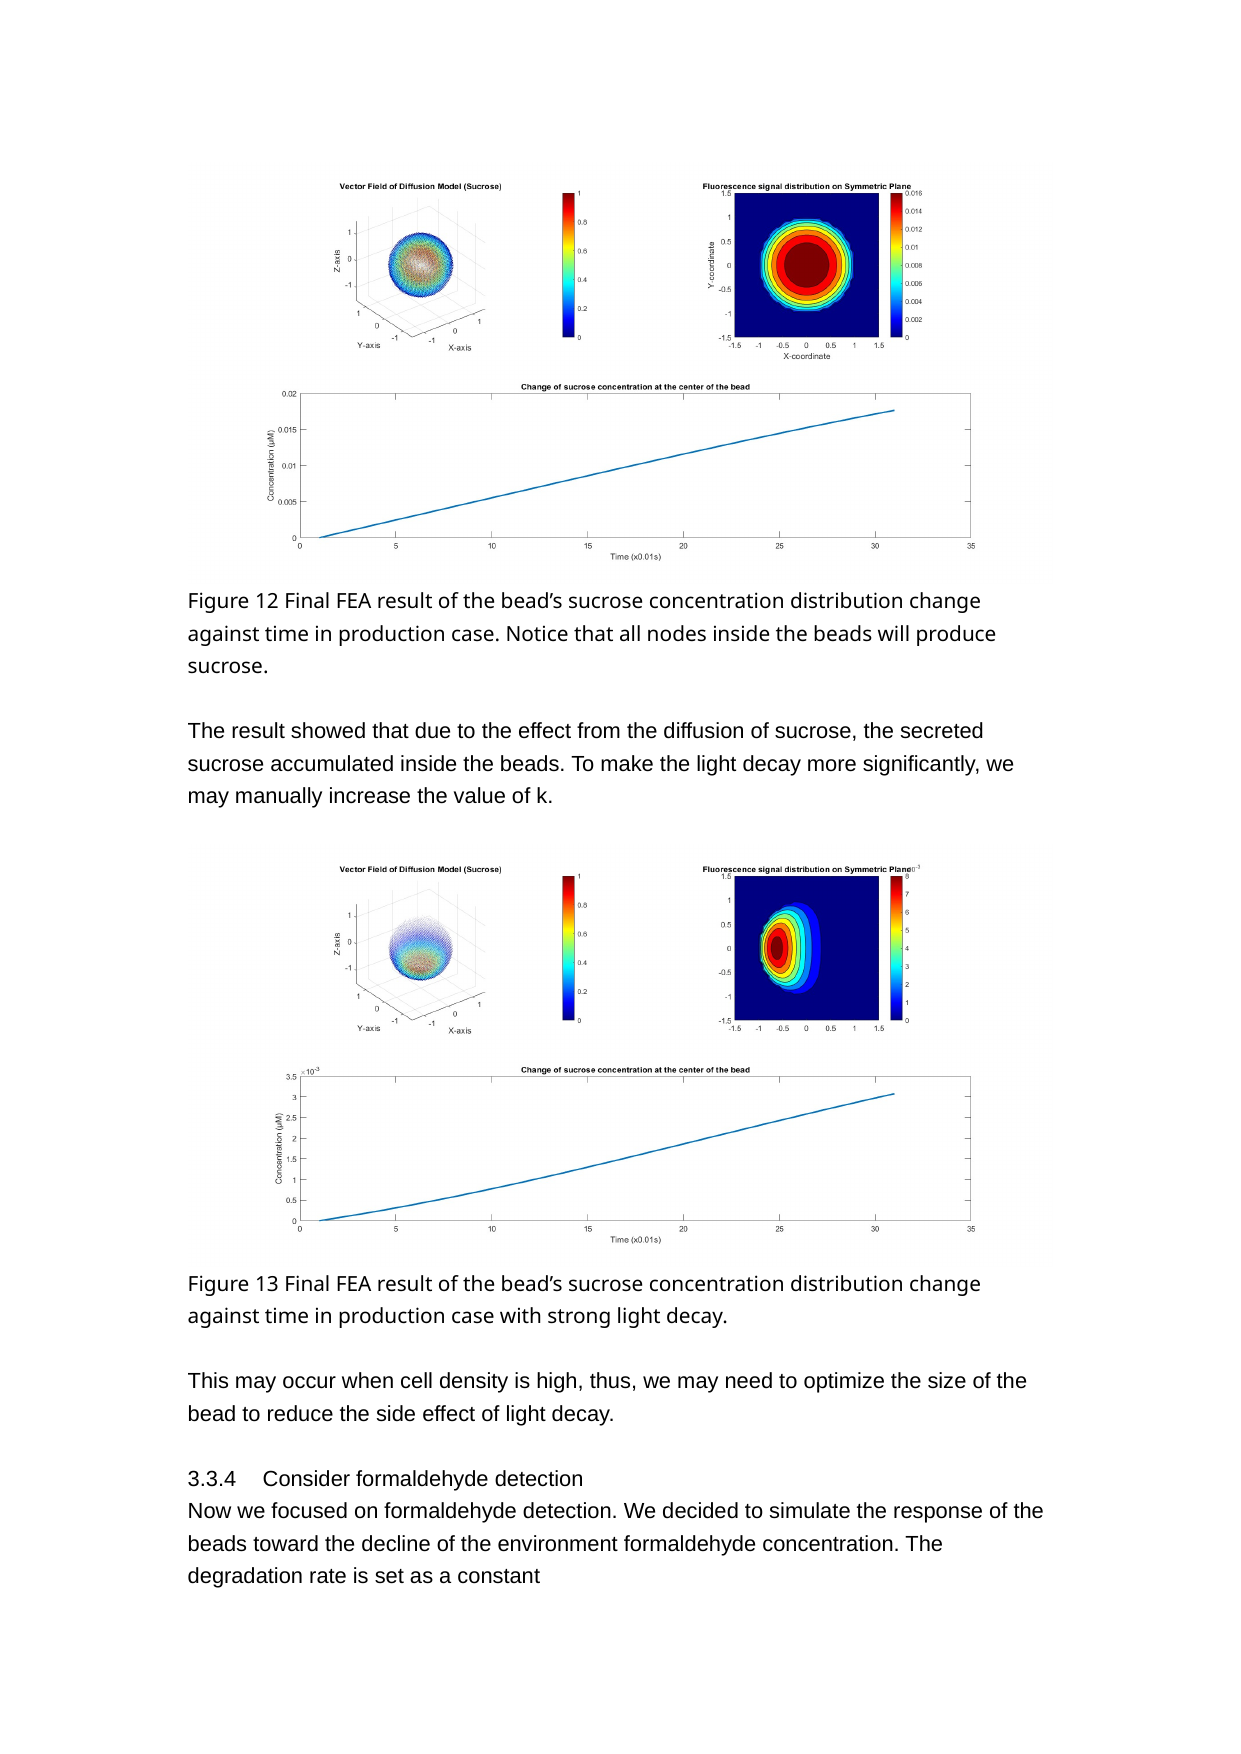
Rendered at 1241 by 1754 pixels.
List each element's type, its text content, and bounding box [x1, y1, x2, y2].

text This may occur when cell density is high, thus, we may need to optimize the size of the bead to reduce the side effect of light decay. [187, 1364, 1053, 1429]
picture [187, 162, 1053, 584]
text The result showed that due to the effect from the diffusion of sucrose, the secreted sucrose accumulated inside the beads. To make the light decay more significantly, we may manually increase the value of k. [187, 714, 1053, 812]
list Consider formaldehyde detection [187, 1462, 1053, 1494]
text Figure 12 Final FEA result of the bead’s sucrose concentration distribution change against time in production case. Notice that all nodes inside the beads will produce sucrose. [187, 584, 1053, 682]
text Figure 13 Final FEA result of the bead’s sucrose concentration distribution change against time in production case with strong light decay. [187, 1267, 1053, 1332]
picture [187, 844, 1053, 1267]
text Now we focused on formaldehyde detection. We decided to simulate the response of the beads toward the decline of the environment formaldehyde concentration. The degradation rate is set as a constant [187, 1494, 1053, 1592]
